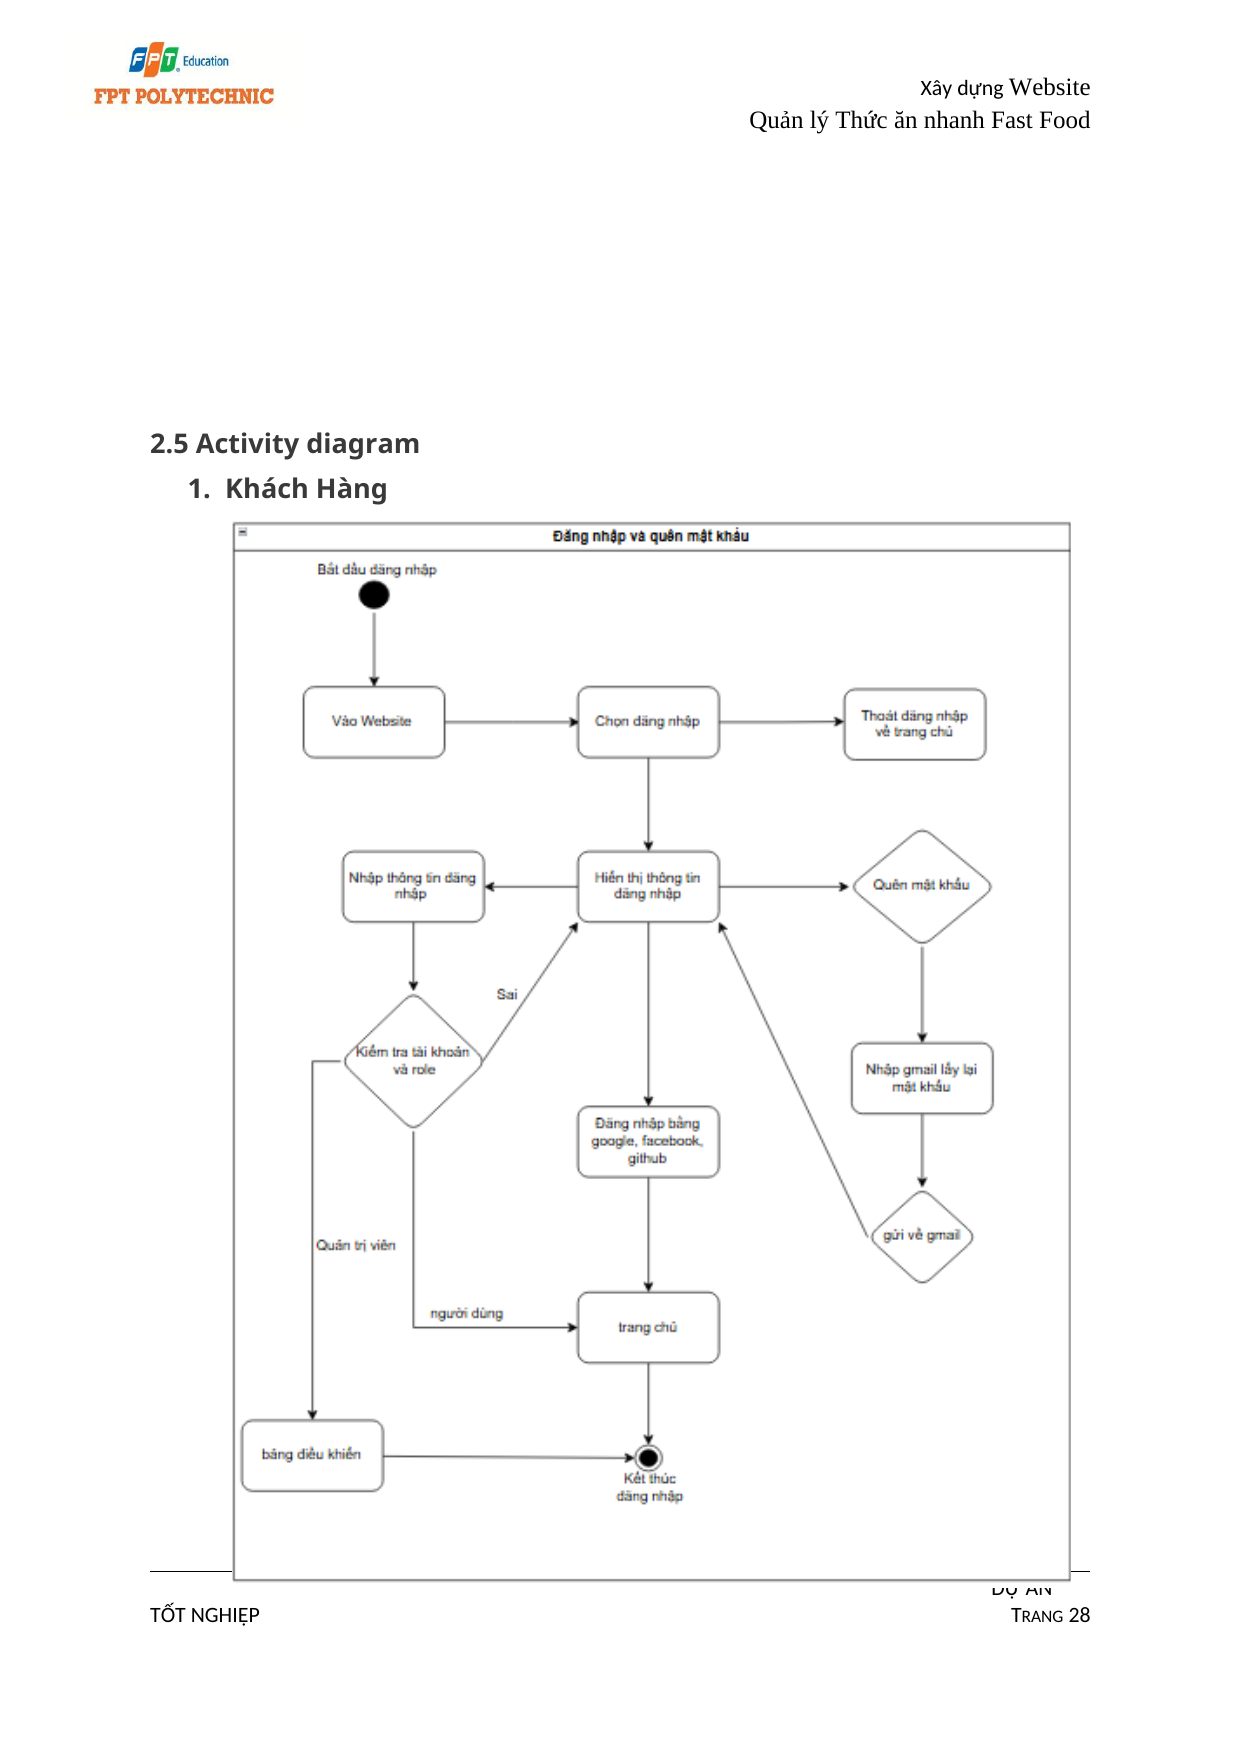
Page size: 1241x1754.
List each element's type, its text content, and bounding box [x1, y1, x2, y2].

picture [230, 520, 1071, 1586]
subtitle 2.5 Activity diagram [150, 425, 1090, 462]
picture [65, 30, 303, 119]
subtitle Khách Hàng [187, 470, 1090, 507]
